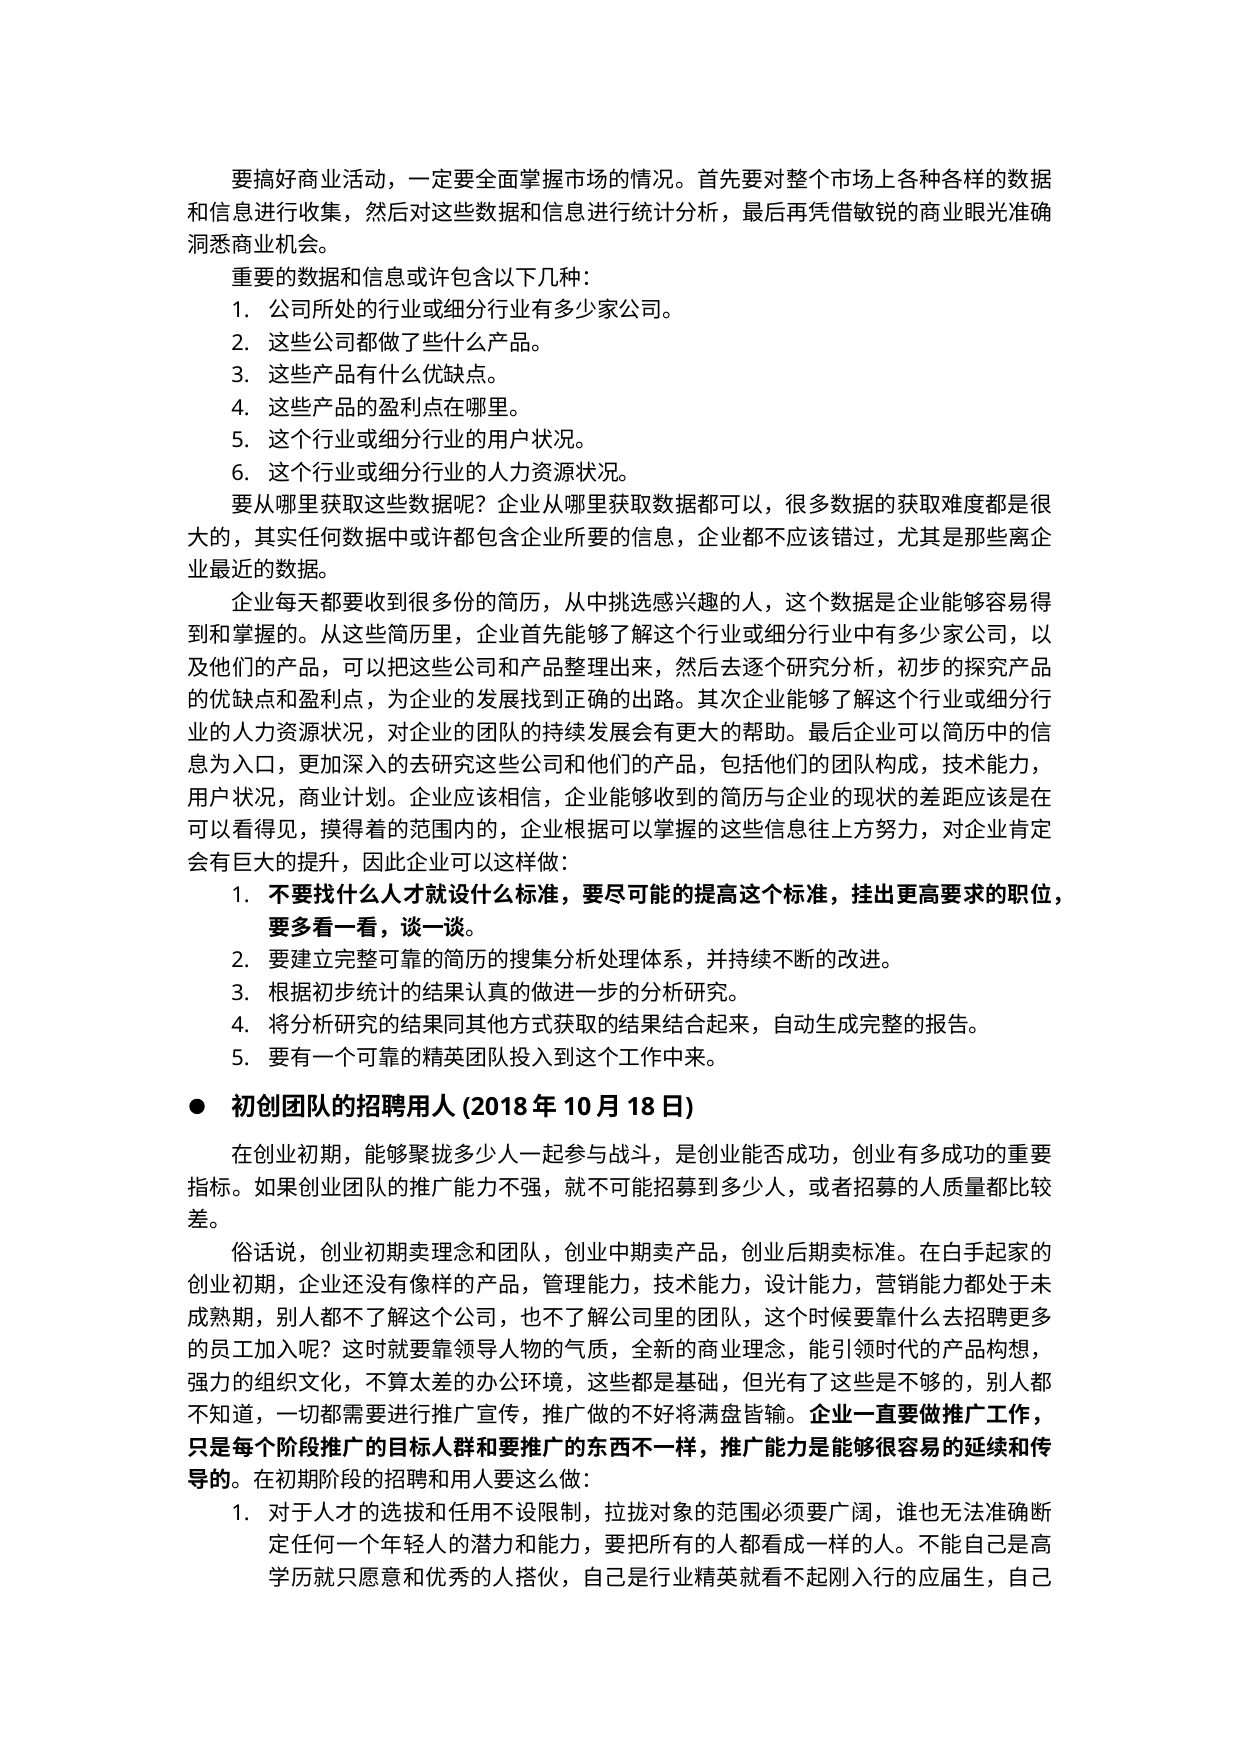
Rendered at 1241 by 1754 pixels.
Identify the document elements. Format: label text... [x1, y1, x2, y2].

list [231, 1494, 1053, 1592]
text 在创业初期，能够聚拢多少人一起参与战斗，是创业能否成功，创业有多成功的重要指标。如果创业团队的推广能力不强，就不可能招募到多少人，或者招募的人质量都比较差。 [187, 1137, 1053, 1234]
list 要有一个可靠的精英团队投入到这个工作中来。 [231, 1039, 1053, 1072]
list 这个行业或细分行业的人力资源状况。 [231, 454, 1053, 487]
text 企业每天都要收到很多份的简历，从中挑选感兴趣的人，这个数据是企业能够容易得到和掌握的。从这些简历里，企业首先能够了解这个行业或细分行业中有多少家公司，以及他们的产品，可以把这些公司和产品整理出来，然后去逐个研究分析，初步的探究产品的优缺点和盈利点，为企业的发展找到正确的出路。其次企业能够了解这个行业或细分行业的人力资源状况，对企业的团队的持续发展会有更大的帮助。最后企业可以简历中的信息为入口，更加深入的去研究这些公司和他们的产品，包括他们的团队构成，技术能力，用户状况，商业计划。企业应该相信，企业能够收到的简历与企业的现状的差距应该是在可以看得见，摸得着的范围内的，企业根据可以掌握的这些信息往上方努力，对企业肯定会有巨大的提升，因此企业可以这样做： [187, 584, 1053, 877]
list 这些产品的盈利点在哪里。 [231, 389, 1053, 422]
list 不要找什么人才就设什么标准，要尽可能的提高这个标准，挂出更高要求的职位，要多看一看，谈一谈。 [231, 877, 1053, 942]
list 公司所处的行业或细分行业有多少家公司。 [231, 292, 1053, 324]
text 重要的数据和信息或许包含以下几种： [187, 259, 1053, 292]
list 这些产品有什么优缺点。 [231, 357, 1053, 389]
list 根据初步统计的结果认真的做进一步的分析研究。 [231, 974, 1053, 1007]
text 要搞好商业活动，一定要全面掌握市场的情况。首先要对整个市场上各种各样的数据和信息进行收集，然后对这些数据和信息进行统计分析，最后再凭借敏锐的商业眼光准确洞悉商业机会。 [187, 162, 1053, 259]
text 要从哪里获取这些数据呢？企业从哪里获取数据都可以，很多数据的获取难度都是很大的，其实任何数据中或许都包含企业所要的信息，企业都不应该错过，尤其是那些离企业最近的数据。 [187, 487, 1053, 584]
list 要建立完整可靠的简历的搜集分析处理体系，并持续不断的改进。 [231, 942, 1053, 974]
text 俗话说，创业初期卖理念和团队，创业中期卖产品，创业后期卖标准。在白手起家的创业初期，企业还没有像样的产品，管理能力，技术能力，设计能力，营销能力都处于未成熟期，别人都不了解这个公司，也不了解公司里的团队，这个时候要靠什么去招聘更多的员工加入呢？这时就要靠领导人物的气质，全新的商业理念，能引领时代的产品构想，强力的组织文化，不算太差的办公环境，这些都是基础，但光有了这些是不够的，别人都不知道，一切都需要进行推广宣传，推广做的不好将满盘皆输。企业一直要做推广工作，只是每个阶段推广的目标人群和要推广的东西不一样，推广能力是能够很容易的延续和传导的。在初期阶段的招聘和用人要这么做： [187, 1234, 1053, 1494]
list 这些公司都做了些什么产品。 [231, 324, 1053, 357]
list 初创团队的招聘用人 (2018年10月18日) [187, 1072, 1053, 1137]
list 这个行业或细分行业的用户状况。 [231, 422, 1053, 454]
list 将分析研究的结果同其他方式获取的结果结合起来，自动生成完整的报告。 [231, 1007, 1053, 1039]
